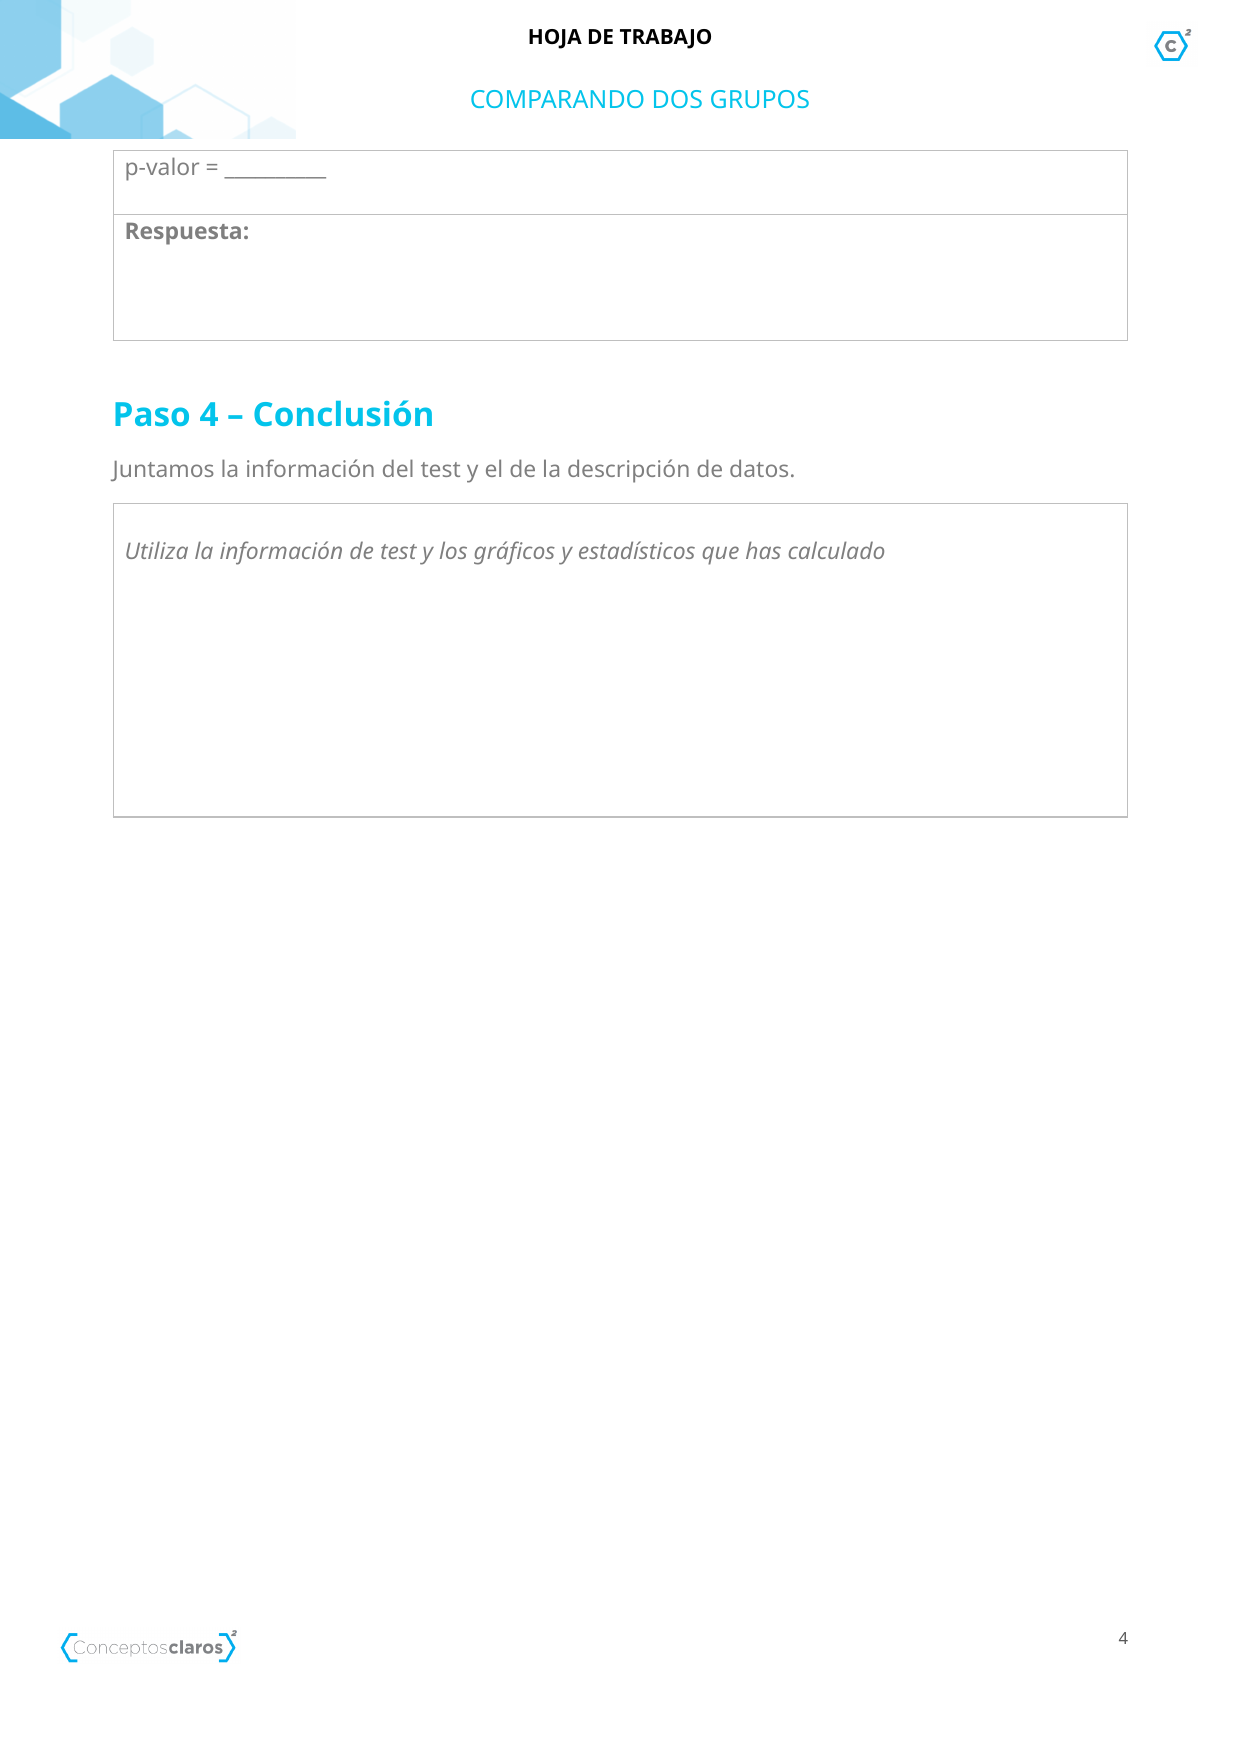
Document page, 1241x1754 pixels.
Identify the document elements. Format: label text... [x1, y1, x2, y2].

picture [57, 1627, 241, 1664]
picture [0, 0, 296, 139]
table_cell Respuesta: [114, 215, 1127, 339]
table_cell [114, 151, 1127, 213]
table_header Utiliza la información de test y los gráficos y estadísticos que has calculado [114, 504, 1127, 816]
picture [1146, 21, 1199, 67]
text Juntamos la información del test y el de la descripción de datos. [112, 452, 1128, 484]
subtitle Paso 4 – Conclusión [112, 391, 1128, 436]
